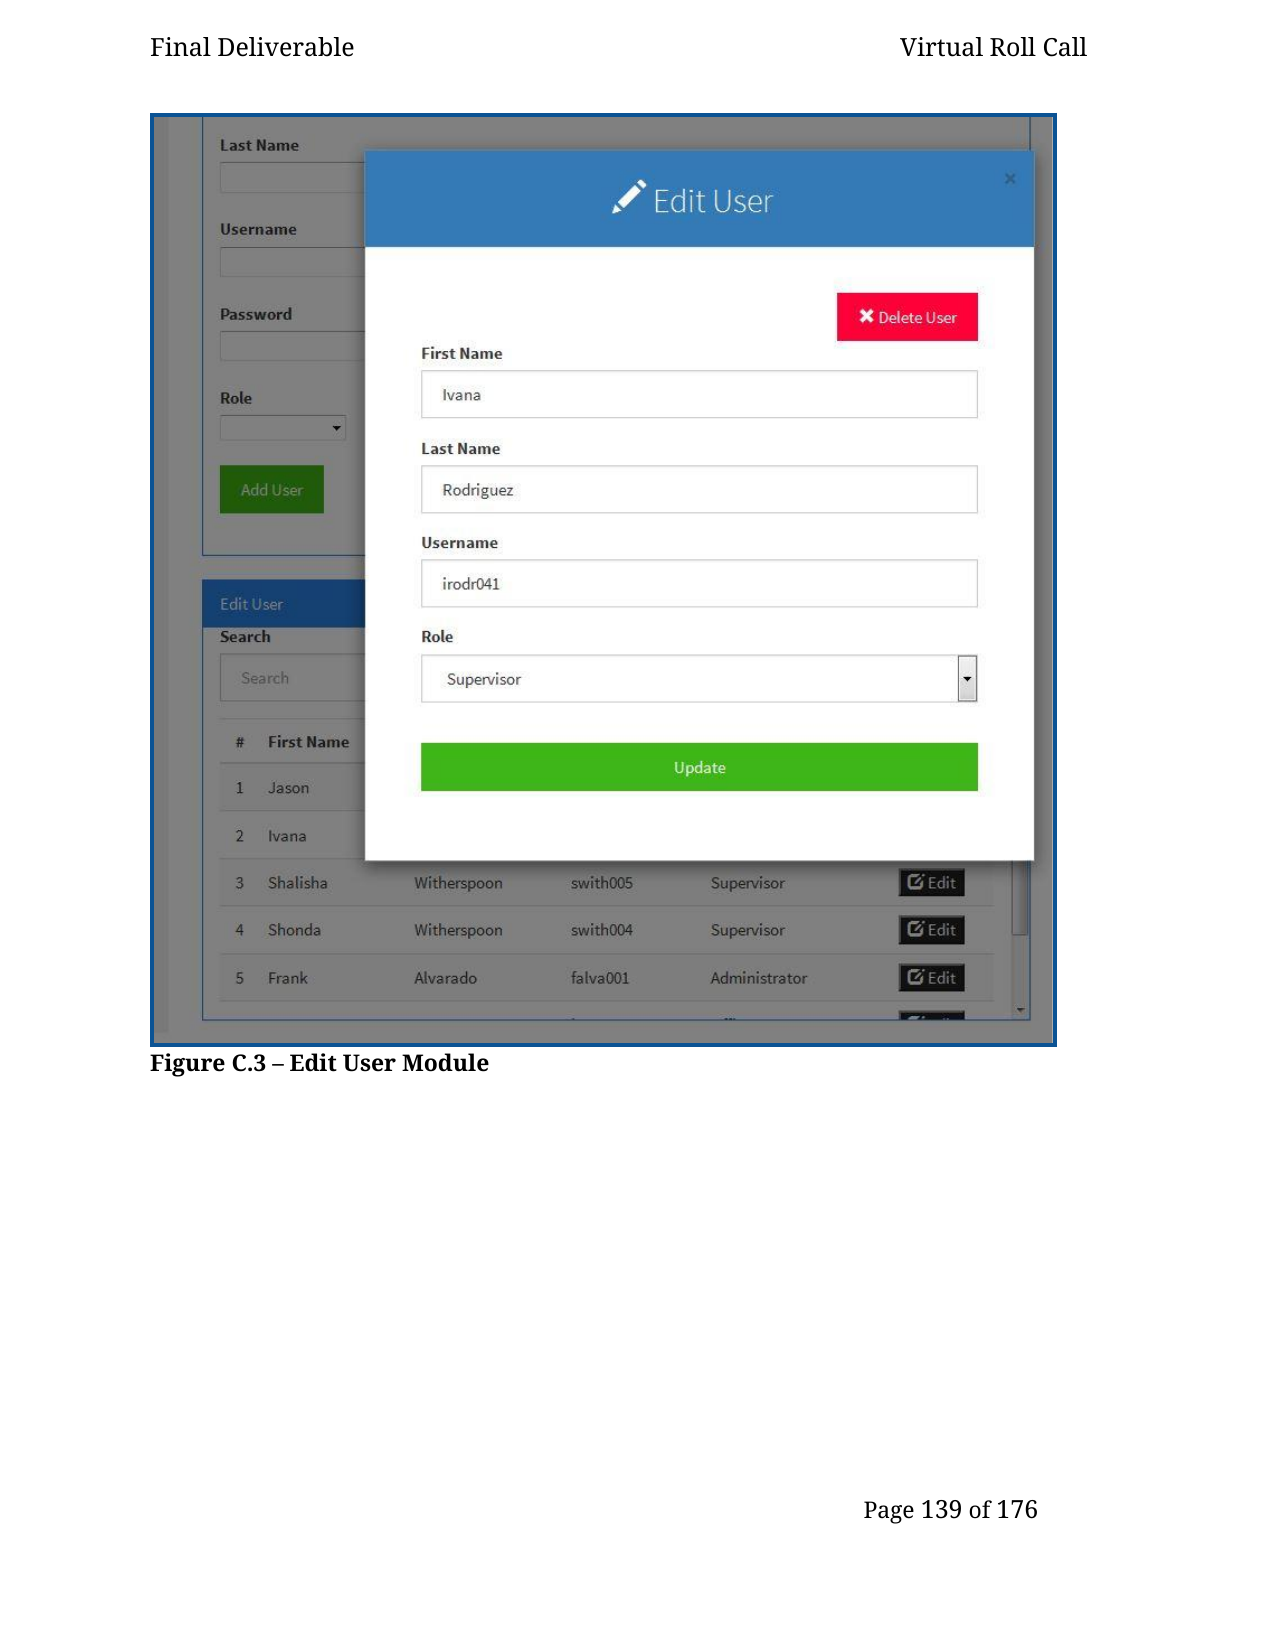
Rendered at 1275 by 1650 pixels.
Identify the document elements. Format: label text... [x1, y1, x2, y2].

picture [154, 117, 1053, 1043]
text Figure C.3 – Edit User Module [150, 1047, 1125, 1078]
